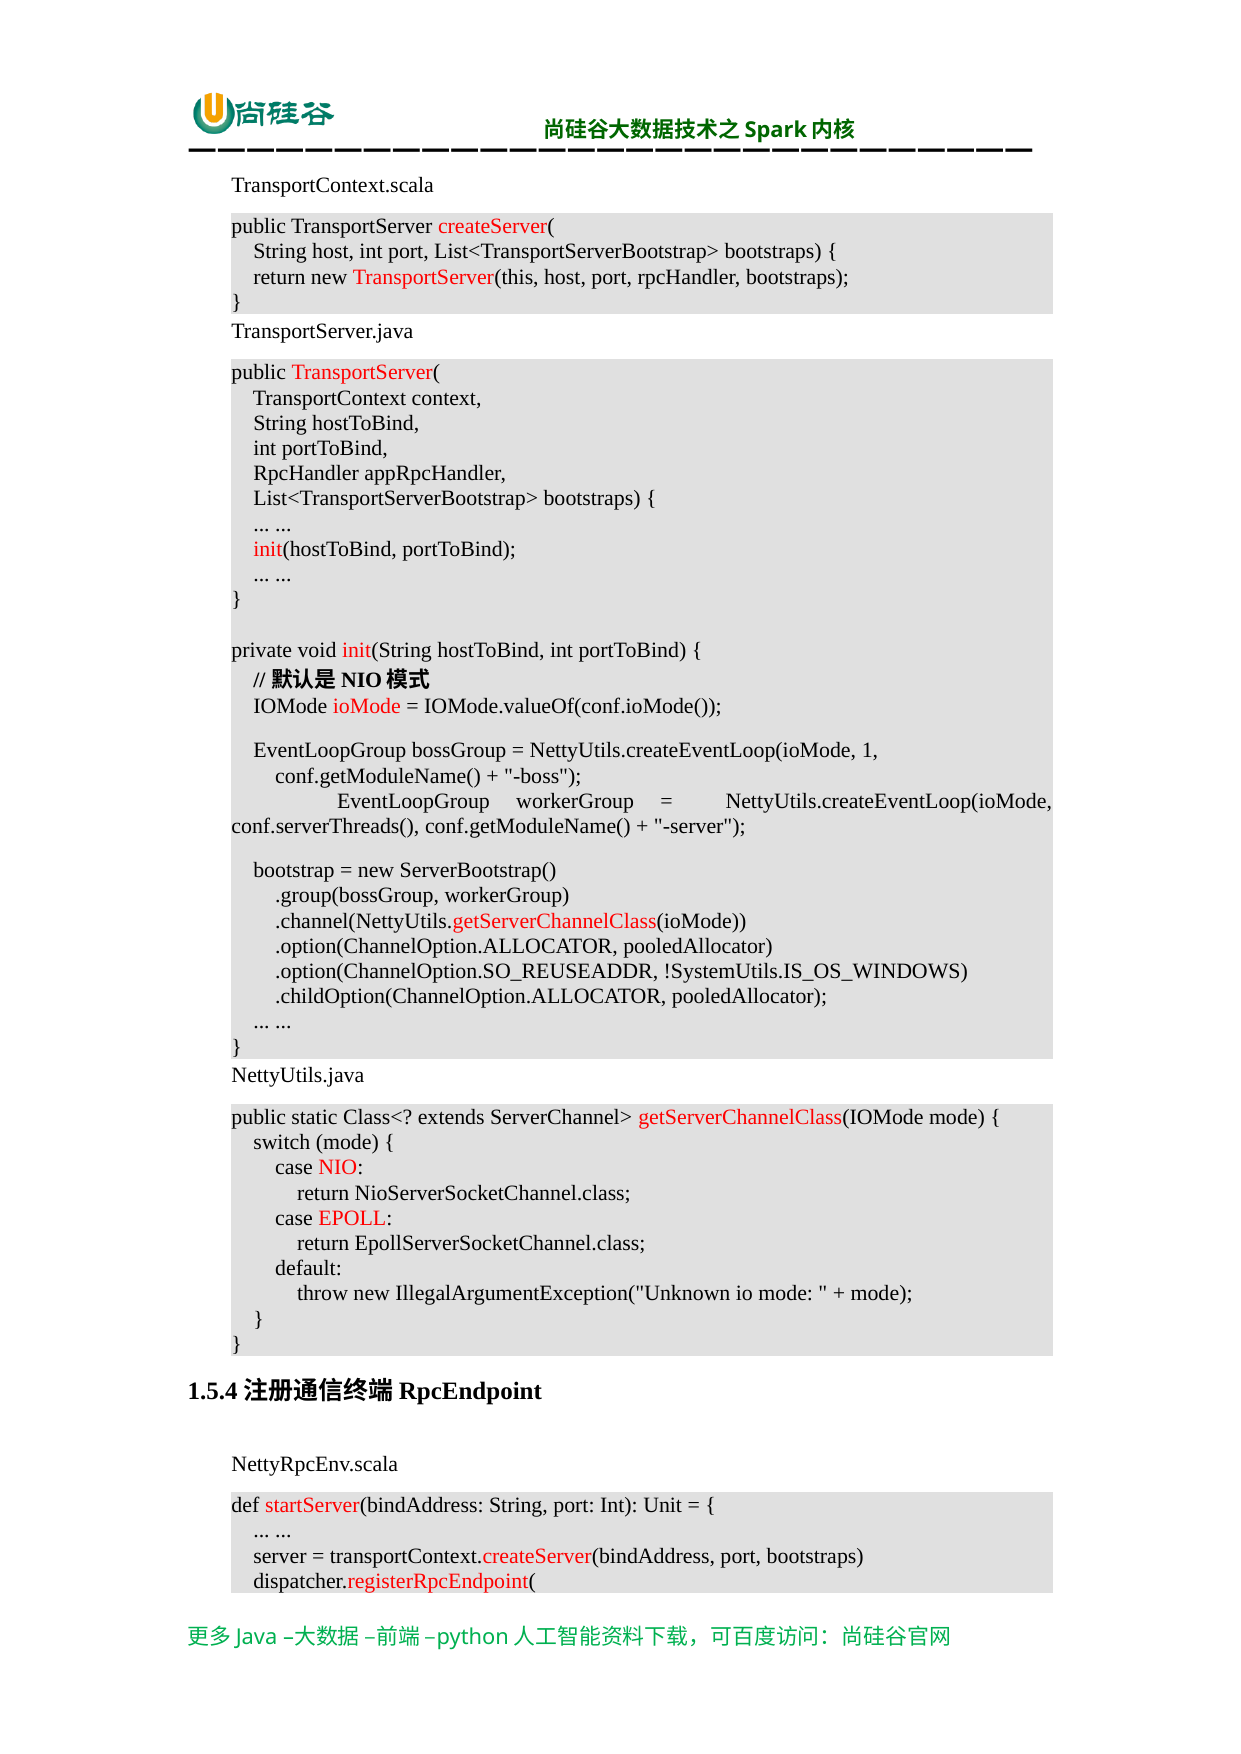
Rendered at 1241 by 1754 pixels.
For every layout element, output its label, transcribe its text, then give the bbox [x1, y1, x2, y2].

text case NIO: [231, 1154, 1053, 1179]
text NettyRpcEnv.scala [187, 1447, 1053, 1479]
text String hostToBind, [231, 410, 1053, 435]
text public TransportServer( [231, 359, 1053, 384]
text conf.getModuleName() + "-boss"); [231, 763, 1053, 788]
text server = transportContext.createServer(bindAddress, port, bootstraps) [231, 1543, 1053, 1568]
text public TransportServer createServer( [231, 213, 1053, 238]
text private void init(String hostToBind, int portToBind) { [231, 637, 1053, 662]
text dispatcher.registerRpcEndpoint( [231, 1568, 1053, 1593]
text EventLoopGroup workerGroup = NettyUtils.createEventLoop(ioMode, conf.serverThreads(), conf.getModuleName() + "-server"); [231, 788, 1053, 838]
text IOMode ioMode = IOMode.valueOf(conf.ioMode()); [231, 693, 1053, 719]
text RpcHandler appRpcHandler, [231, 460, 1053, 485]
text TransportServer.java [187, 314, 1053, 347]
text int portToBind, [231, 435, 1053, 460]
text init(hostToBind, portToBind); [231, 536, 1053, 561]
text } [231, 586, 1053, 611]
text String host, int port, List<TransportServerBootstrap> bootstraps) { [231, 238, 1053, 264]
text TransportContext.scala [187, 168, 1053, 201]
text ... ... [231, 561, 1053, 586]
text .option(ChannelOption.ALLOCATOR, pooledAllocator) [231, 933, 1053, 958]
text case EPOLL: [231, 1205, 1053, 1230]
text return NioServerSocketChannel.class; [231, 1179, 1053, 1205]
text } [231, 1034, 1053, 1059]
text public static Class<? extends ServerChannel> getServerChannelClass(IOMode mode) { [231, 1104, 1053, 1129]
text return new TransportServer(this, host, port, rpcHandler, bootstraps); [231, 264, 1053, 289]
text ... ... [231, 511, 1053, 536]
text .group(bossGroup, workerGroup) [231, 882, 1053, 908]
text NettyUtils.java [187, 1059, 1053, 1091]
text } [231, 289, 1053, 314]
text bootstrap = new ServerBootstrap() [231, 857, 1053, 882]
text .option(ChannelOption.SO_REUSEADDR, !SystemUtils.IS_OS_WINDOWS) [231, 958, 1053, 983]
text List<TransportServerBootstrap> bootstraps) { [231, 485, 1053, 511]
text switch (mode) { [231, 1129, 1053, 1154]
text } [231, 1306, 1053, 1331]
text .childOption(ChannelOption.ALLOCATOR, pooledAllocator); [231, 983, 1053, 1008]
text .channel(NettyUtils.getServerChannelClass(ioMode)) [231, 908, 1053, 933]
text default: [231, 1255, 1053, 1280]
picture [187, 88, 338, 138]
text EventLoopGroup bossGroup = NettyUtils.createEventLoop(ioMode, 1, [231, 737, 1053, 763]
text ... ... [231, 1517, 1053, 1543]
text throw new IllegalArgumentException("Unknown io mode: " + mode); [231, 1280, 1053, 1306]
subtitle 1.5.4 注册通信终端RpcEndpoint [187, 1356, 1053, 1421]
text def startServer(bindAddress: String, port: Int): Unit = { [231, 1492, 1053, 1517]
text // 默认是NIO模式 [231, 662, 1053, 693]
text TransportContext context, [231, 384, 1053, 410]
text return EpollServerSocketChannel.class; [231, 1230, 1053, 1255]
text } [231, 1331, 1053, 1356]
text ... ... [231, 1008, 1053, 1034]
